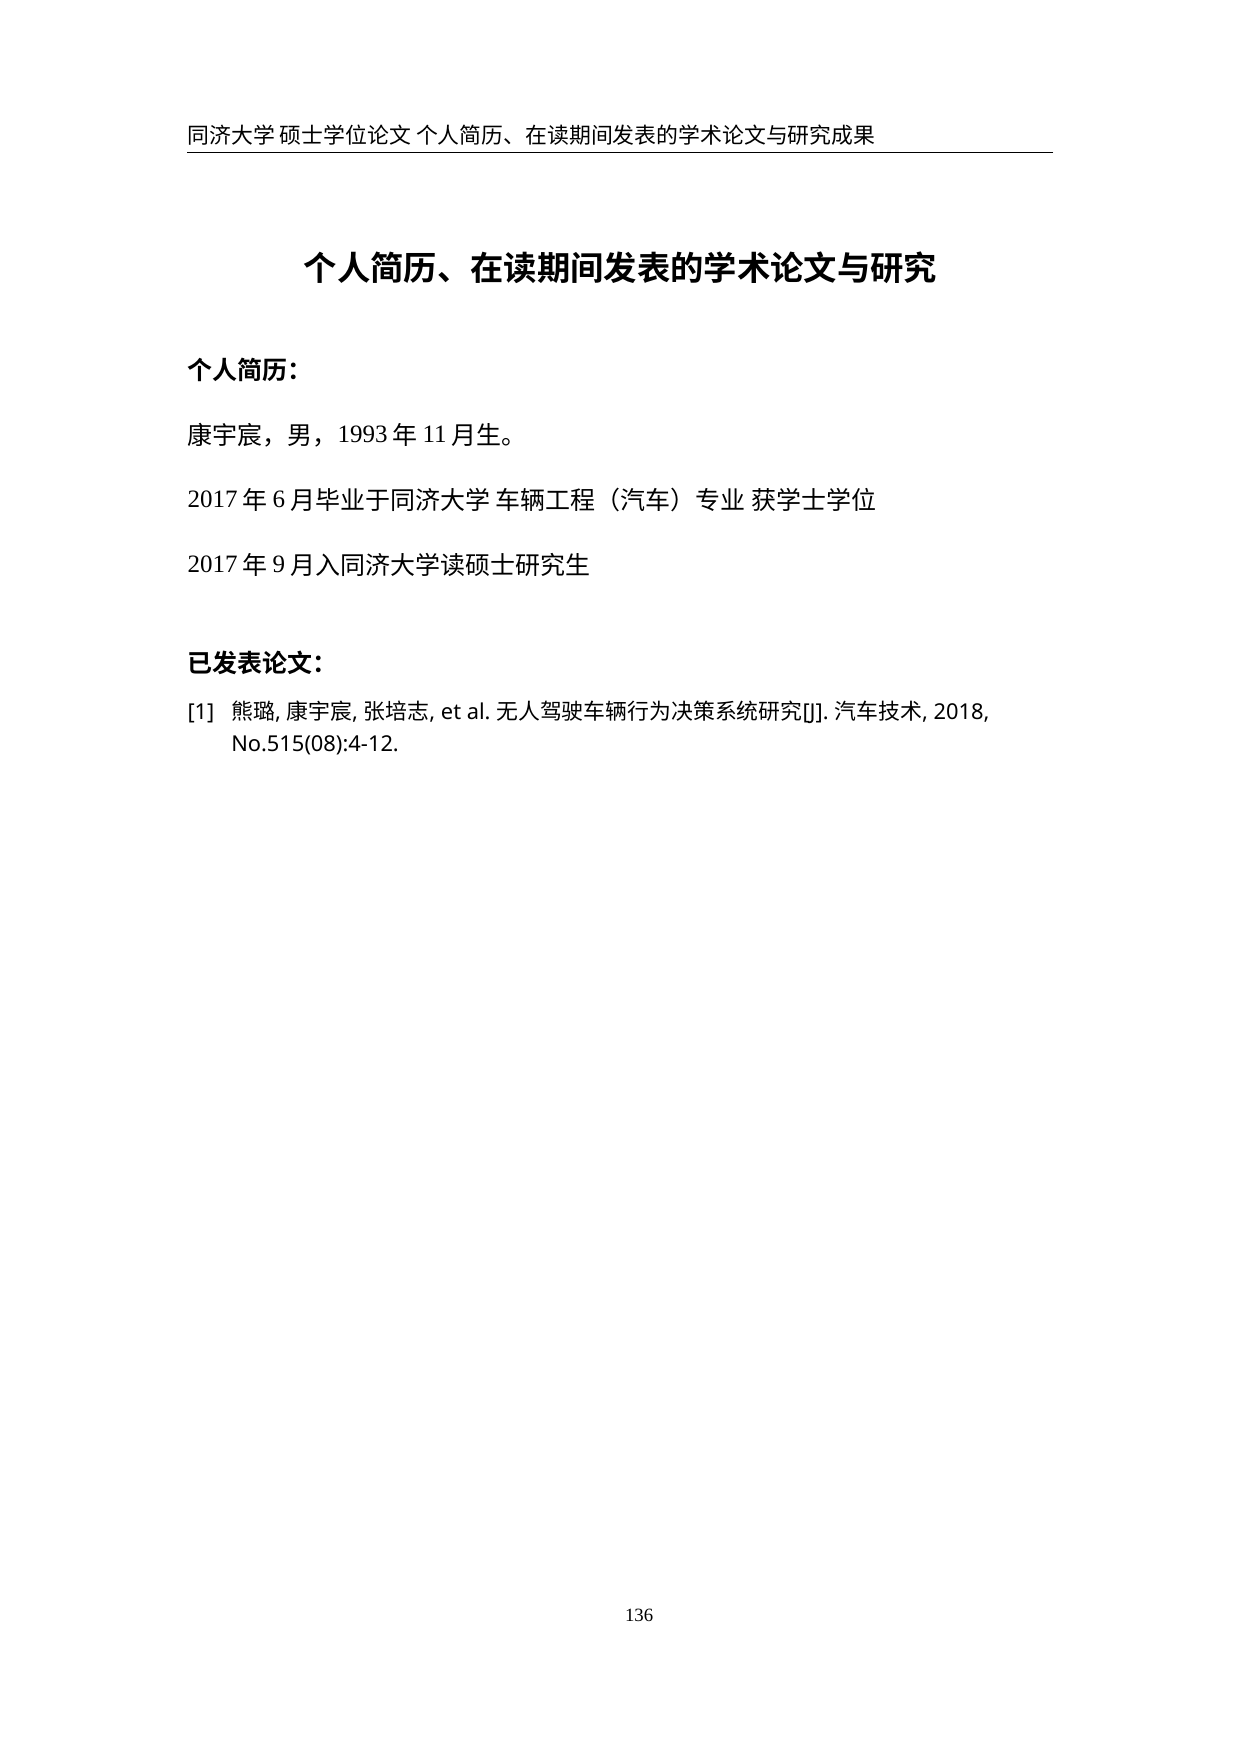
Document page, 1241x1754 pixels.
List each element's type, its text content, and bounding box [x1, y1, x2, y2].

text [1] 熊璐, 康宇宸, 张培志, et al. 无人驾驶车辆行为决策系统研究[J]. 汽车技术, 2018, No.515(08):4-12. [187, 694, 1053, 759]
text 个人简历： [187, 336, 1053, 401]
text 2017年9月入同济大学读硕士研究生 [187, 531, 1053, 596]
text 2017年6月毕业于同济大学 车辆工程（汽车）专业 获学士学位 [187, 466, 1053, 531]
text 康宇宸，男，1993年11月生。 [187, 401, 1053, 466]
title 个人简历、在读期间发表的学术论文与研究 [187, 234, 1053, 299]
text 已发表论文： [187, 629, 1053, 694]
